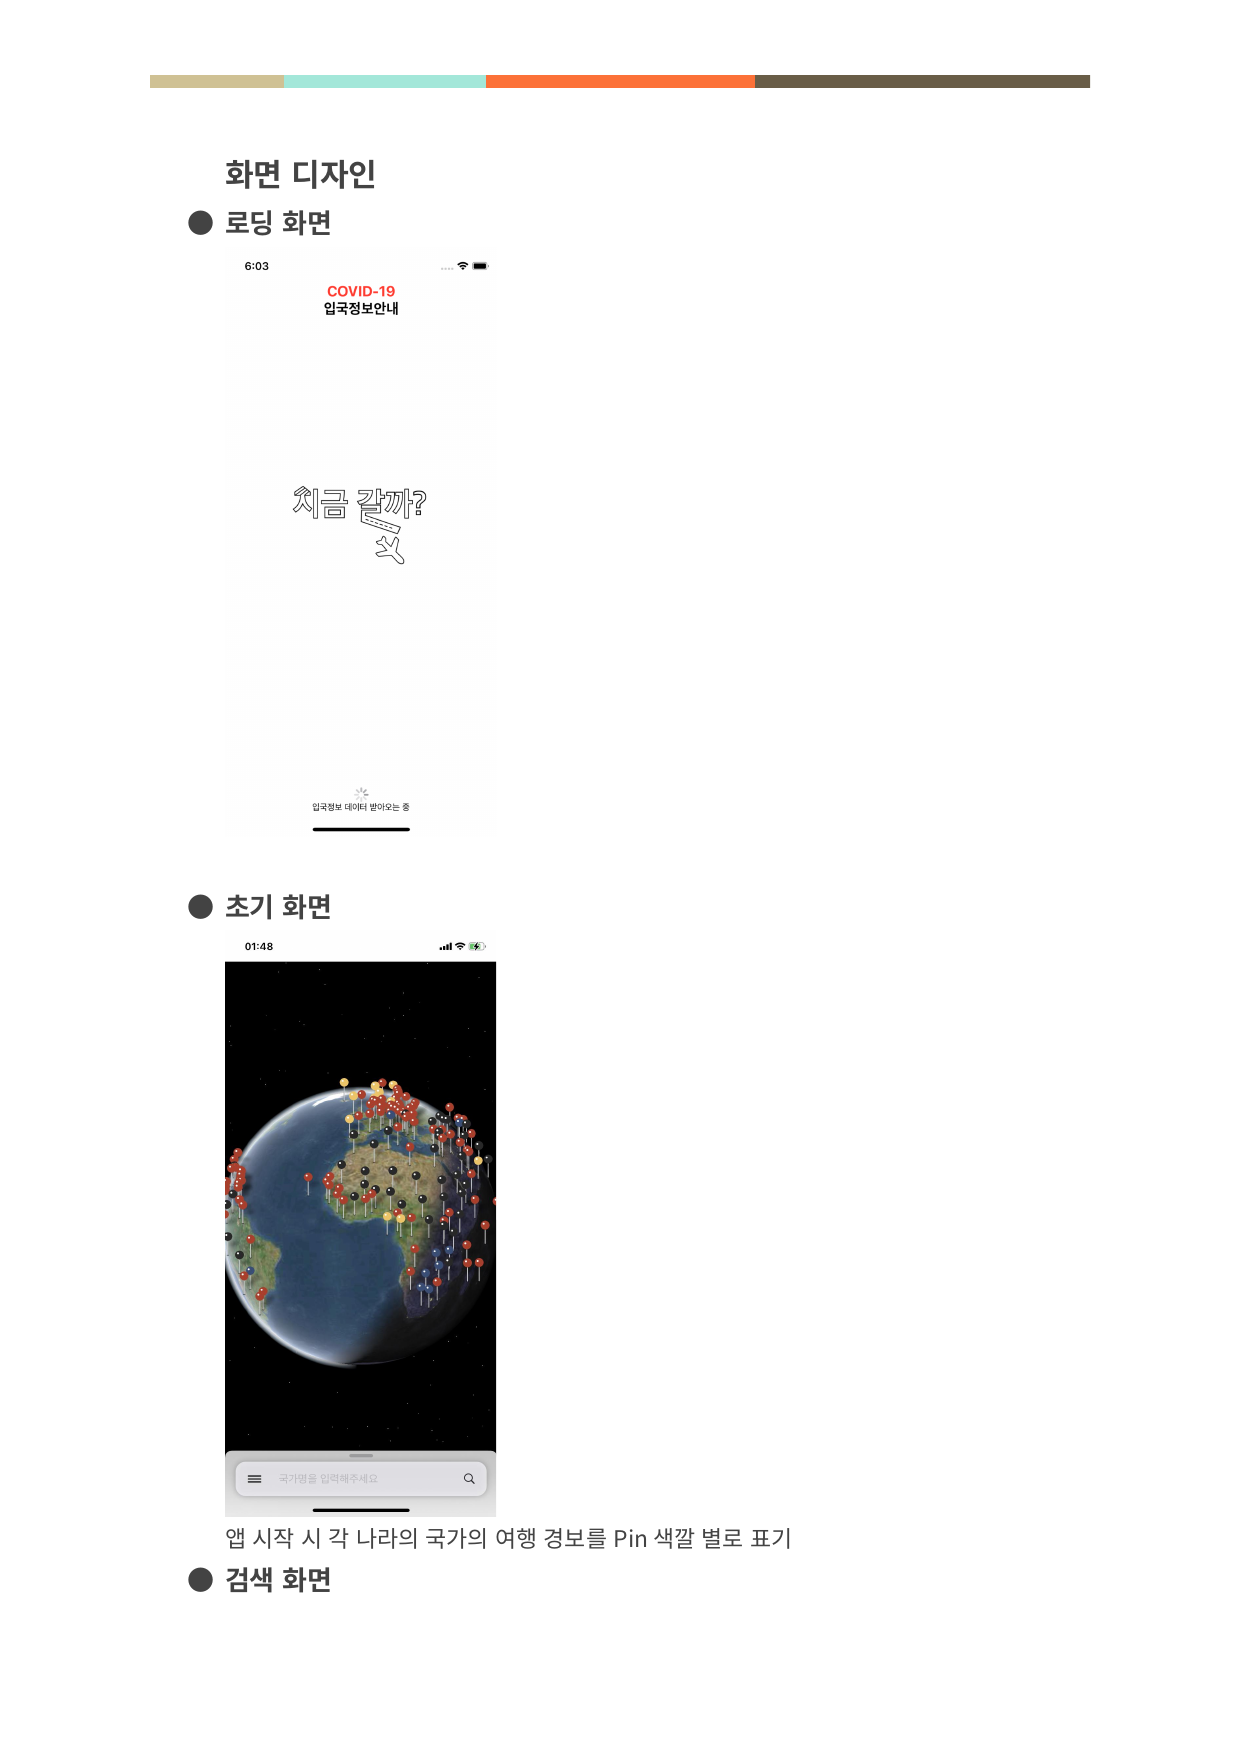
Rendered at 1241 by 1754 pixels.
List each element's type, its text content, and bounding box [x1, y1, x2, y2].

list 초기 화면 [187, 886, 1090, 925]
picture [150, 75, 1091, 88]
text 화면 디자인 [225, 150, 1090, 195]
picture [225, 930, 497, 1517]
list 검색 화면 [187, 1558, 1090, 1598]
picture [225, 247, 497, 837]
list 로딩 화면 [187, 202, 1090, 241]
text 앱 시작 시 각 나라의 국가의 여행 경보를 Pin색깔 별로 표기 [225, 1520, 1090, 1554]
